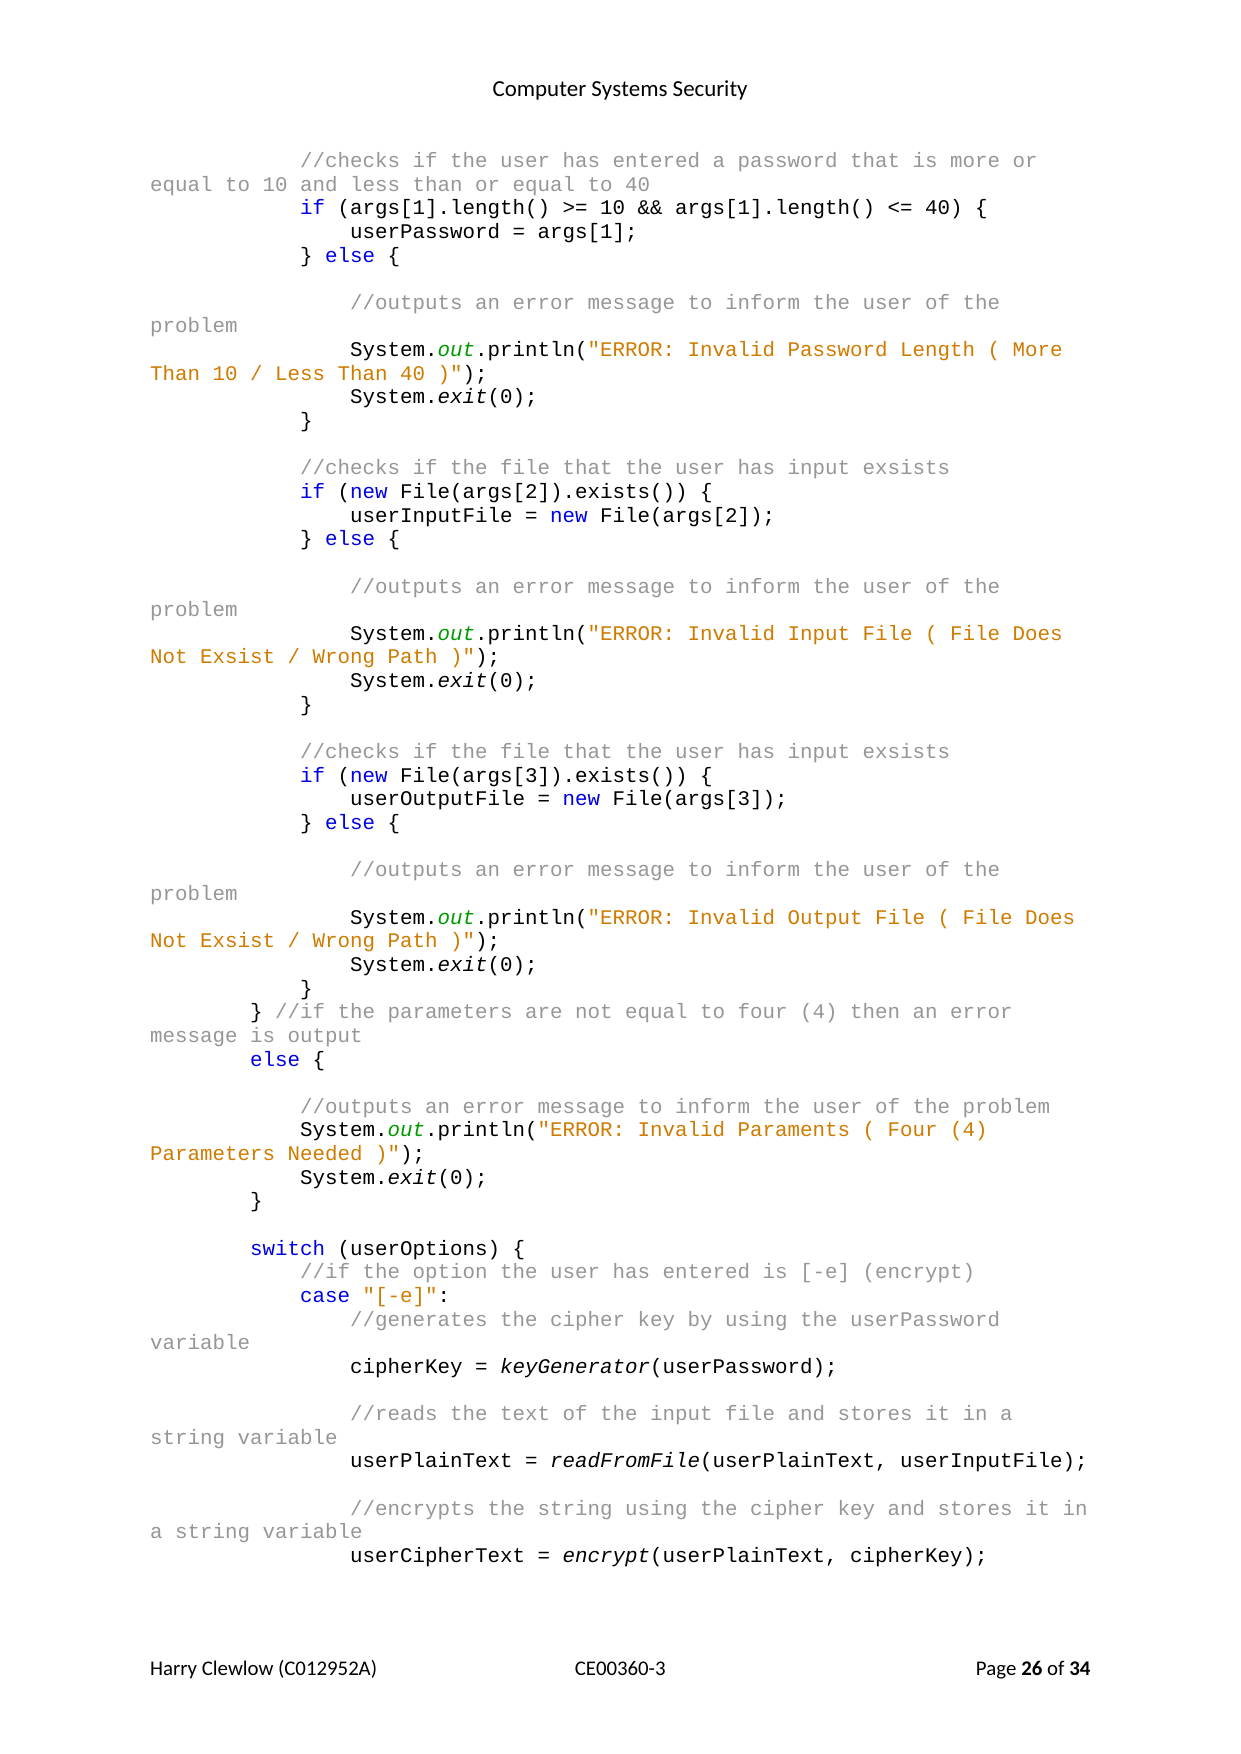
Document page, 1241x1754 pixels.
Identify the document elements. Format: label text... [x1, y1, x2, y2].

text //generates the cipher key by using the userPassword variable [150, 1309, 1090, 1356]
text //outputs an error message to inform the user of the problem [150, 859, 1090, 907]
text } [150, 410, 1090, 434]
text //outputs an error message to inform the user of the problem [150, 1096, 1090, 1119]
text userPassword = args[1]; [150, 221, 1090, 244]
text case "[-e]": [150, 1285, 1090, 1309]
text cipherKey = keyGenerator(userPassword); [150, 1356, 1090, 1379]
text userPlainText = readFromFile(userPlainText, userInputFile); [150, 1451, 1090, 1474]
text } //if the parameters are not equal to four (4) then an error message is output [150, 1001, 1090, 1048]
text userOutputFile = new File(args[3]); [150, 788, 1090, 812]
text //outputs an error message to inform the user of the problem [150, 292, 1090, 339]
text System.out.println("ERROR: Invalid Output File ( File Does Not Exsist / Wrong Path )"); [150, 907, 1090, 954]
text } else { [150, 528, 1090, 552]
text System.out.println("ERROR: Invalid Input File ( File Does Not Exsist / Wrong Path )"); [150, 623, 1090, 670]
text } [150, 694, 1090, 717]
text //reads the text of the input file and stores it in a string variable [150, 1403, 1090, 1451]
text userInputFile = new File(args[2]); [150, 505, 1090, 528]
text //checks if the file that the user has input exsists [150, 457, 1090, 481]
text System.exit(0); [150, 386, 1090, 410]
text } else { [150, 244, 1090, 268]
text //checks if the user has entered a password that is more or equal to 10 and less than or equal to 40 [150, 150, 1090, 197]
text System.out.println("ERROR: Invalid Password Length ( More Than 10 / Less Than 40 )"); [150, 339, 1090, 386]
text System.exit(0); [150, 670, 1090, 694]
text //if the option the user has entered is [-e] (encrypt) [150, 1261, 1090, 1285]
text System.out.println("ERROR: Invalid Paraments ( Four (4) Parameters Needed )"); [150, 1119, 1090, 1167]
text } else { [150, 812, 1090, 836]
text } [150, 978, 1090, 1001]
text switch (userOptions) { [150, 1238, 1090, 1261]
text if (new File(args[3]).exists()) { [150, 765, 1090, 788]
text System.exit(0); [150, 1167, 1090, 1190]
text //encrypts the string using the cipher key and stores it in a string variable [150, 1498, 1090, 1545]
text if (args[1].length() >= 10 && args[1].length() <= 40) { [150, 197, 1090, 221]
text System.exit(0); [150, 954, 1090, 978]
text else { [150, 1048, 1090, 1072]
text userCipherText = encrypt(userPlainText, cipherKey); [150, 1545, 1090, 1569]
text if (new File(args[2]).exists()) { [150, 481, 1090, 505]
text //outputs an error message to inform the user of the problem [150, 576, 1090, 623]
text } [150, 1190, 1090, 1214]
text //checks if the file that the user has input exsists [150, 741, 1090, 765]
